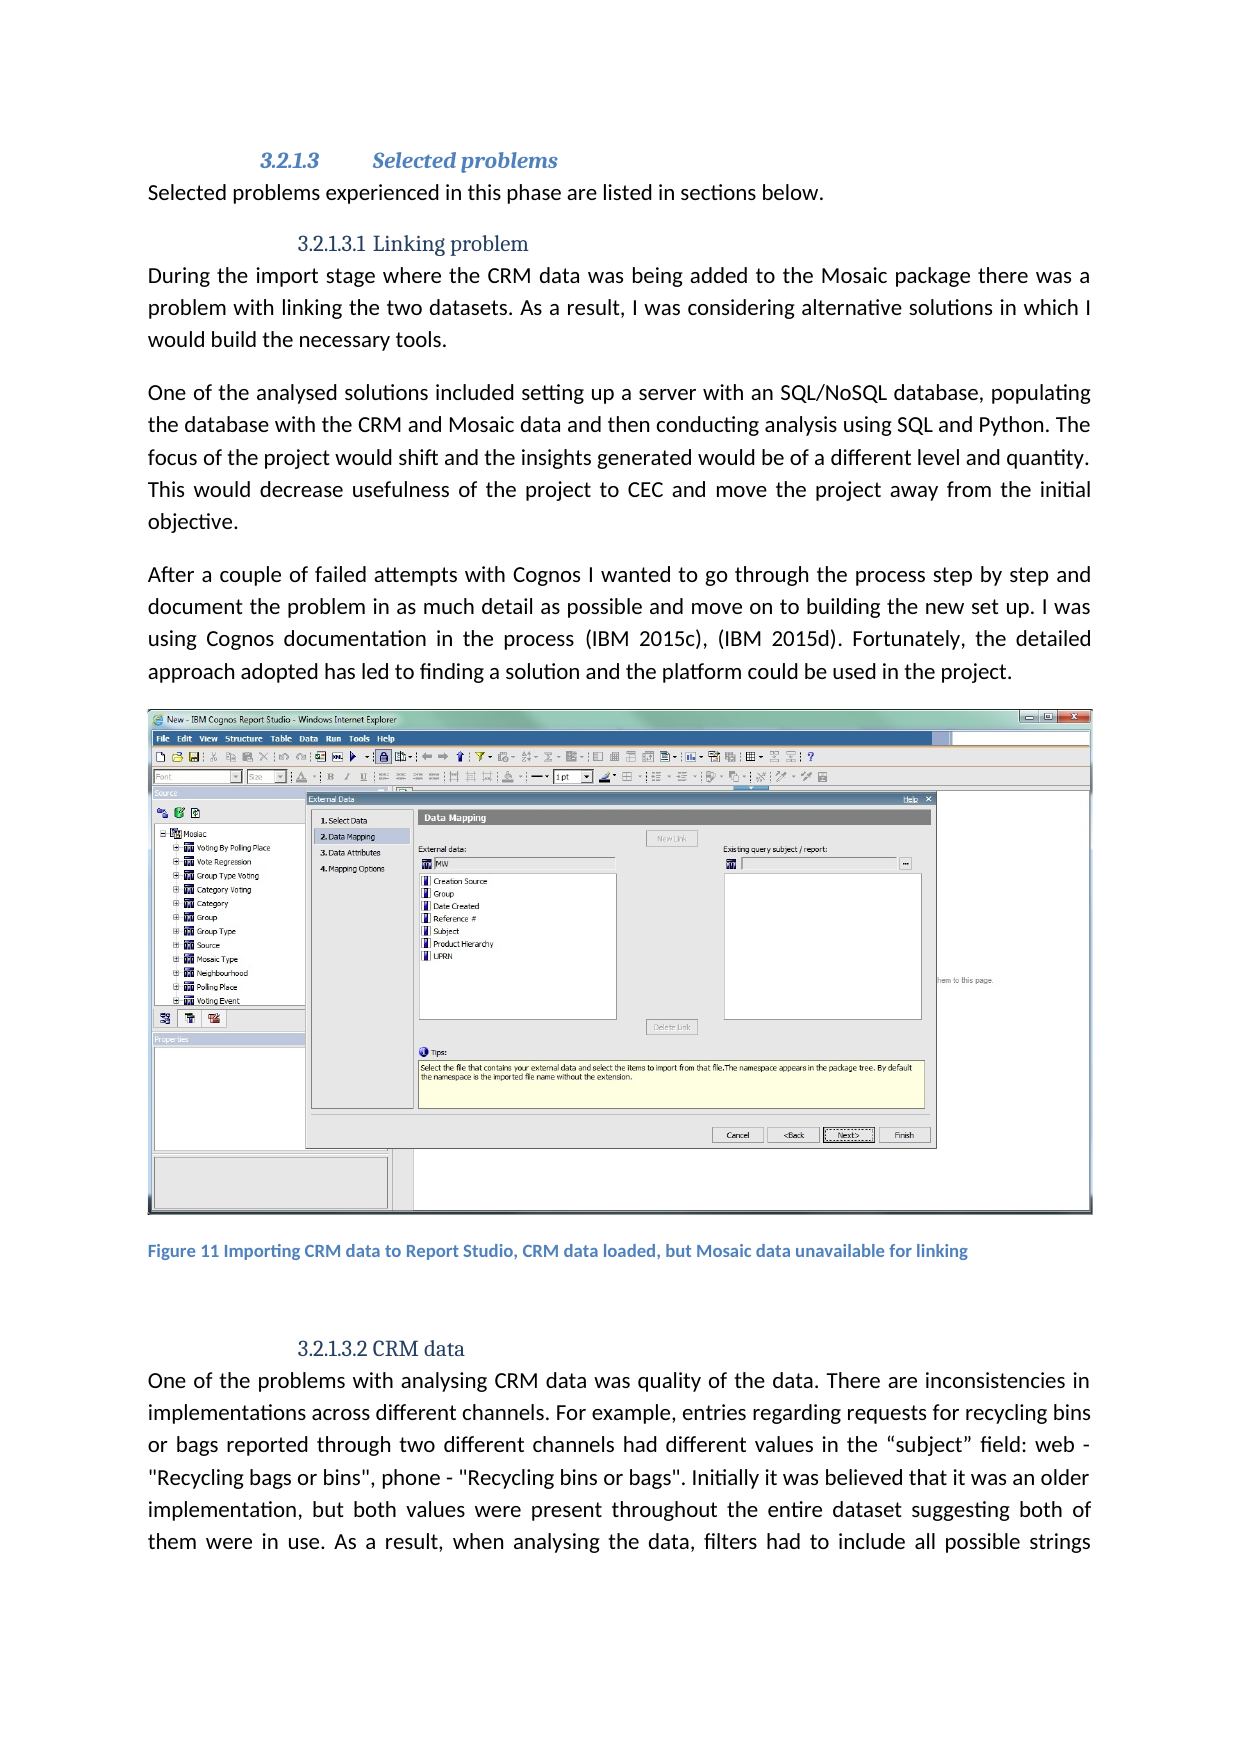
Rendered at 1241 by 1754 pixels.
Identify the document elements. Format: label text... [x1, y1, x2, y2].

subtitle CRM data [298, 1336, 1093, 1362]
subtitle Selected problems [260, 148, 1093, 174]
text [148, 1366, 1093, 1555]
picture [147, 709, 1093, 1215]
text After a couple of failed attempts with Cognos I wanted to go through the process step by step and document the problem in as much detail as possible and move on to building the new set up. I was using Cognos documentation in the process (IBM 2015c), (IBM 2015d). Fortunately, the detailed approach adopted has led to finding a solution and the platform could be used in the project. [148, 560, 1093, 685]
text Selected problems experienced in this phase are listed in sections below. [148, 178, 1093, 206]
text During the import stage where the CRM data was being added to the Mosaic package there was a problem with linking the two datasets. As a result, I was considering alternative solutions in which I would build the necessary tools. [148, 261, 1093, 353]
text One of the analysed solutions included setting up a server with an SQL/NoSQL database, populating the database with the CRM and Mosaic data and then conducting analysis using SQL and Python. The focus of the project would shift and the insights generated would be of a different level and quantity. This would decrease usefulness of the project to CEC and move the project away from the initial objective. [148, 378, 1093, 535]
subtitle Linking problem [298, 231, 1093, 257]
